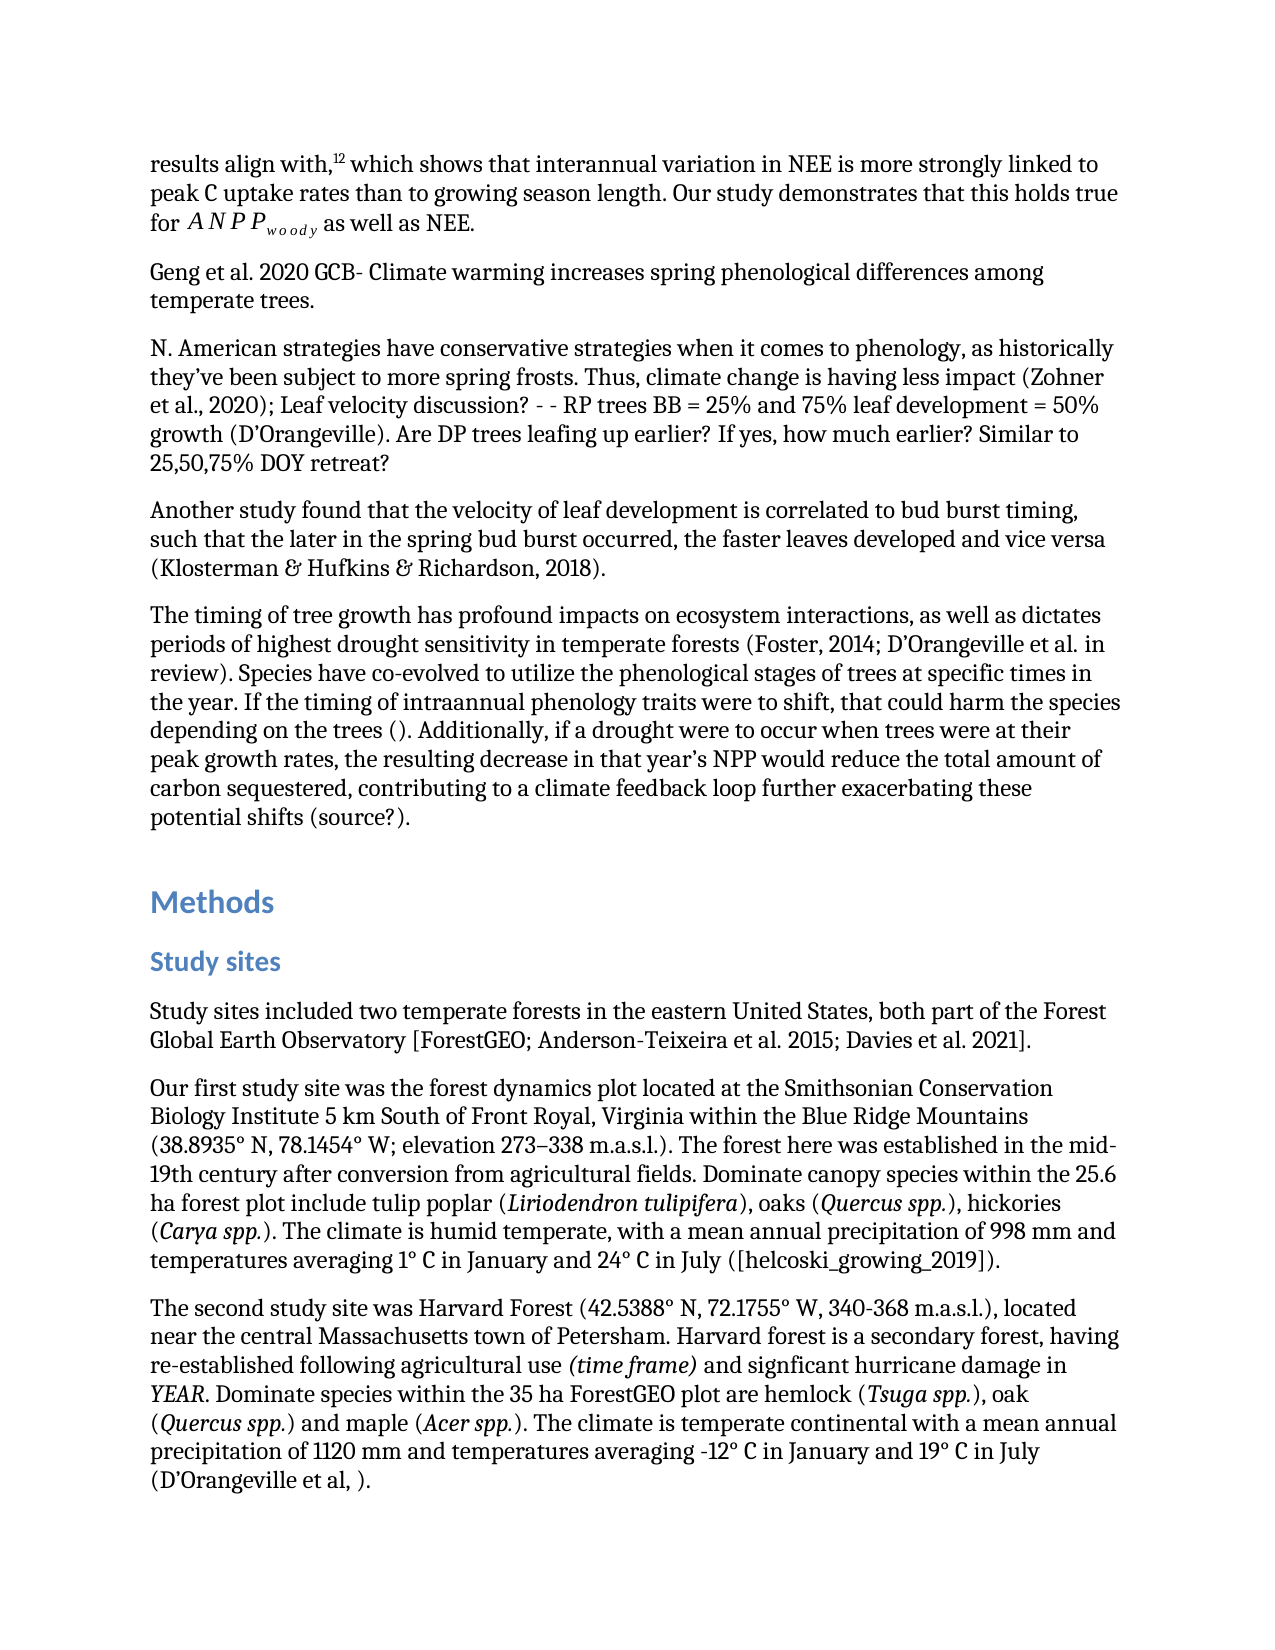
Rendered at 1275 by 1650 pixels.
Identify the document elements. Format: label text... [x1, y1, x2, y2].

text N. American strategies have conservative strategies when it comes to phenology, as historically they’ve been subject to more spring frosts. Thus, climate change is having less impact (Zohner et al., 2020); Leaf velocity discussion? - - RP trees BB = 25% and 75% leaf development = 50% growth (D’Orangeville). Are DP trees leafing up earlier? If yes, how much earlier? Similar to 25,50,75% DOY retreat? [150, 334, 1125, 478]
text The timing of tree growth has profound impacts on ecosystem interactions, as well as dictates periods of highest drought sensitivity in temperate forests (Foster, 2014; D’Orangeville et al. in review). Species have co-evolved to utilize the phenological stages of trees at specific times in the year. If the timing of intraannual phenology traits were to shift, that could harm the species depending on the trees (). Additionally, if a drought were to occur when trees were at their peak growth rates, the resulting decrease in that year’s NPP would reduce the total amount of carbon sequestered, contributing to a climate feedback loop further exacerbating these potential shifts (source?). [150, 601, 1125, 831]
text Study sites included two temperate forests in the eastern United States, both part of the Forest Global Earth Observatory [ForestGEO; Anderson-Teixeira et al. 2015; Davies et al. 2021]. [150, 997, 1125, 1055]
text Our first study site was the forest dynamics plot located at the Smithsonian Conservation Biology Institute 5 km South of Front Royal, Virginia within the Blue Ridge Mountains (38.8935° N, 78.1454° W; elevation 273–338 m.a.s.l.). The forest here was established in the mid-19th century after conversion from agricultural fields. Dominate canopy species within the 25.6 ha forest plot include tulip poplar (Liriodendron tulipifera), oaks (Quercus spp.), hickories (Carya spp.). The climate is humid temperate, with a mean annual precipitation of 998 mm and temperatures averaging 1° C in January and 24° C in July ([helcoski_growing_2019]). [150, 1073, 1125, 1275]
text Geng et al. 2020 GCB- Climate warming increases spring phenological differences among temperate trees. [150, 258, 1125, 315]
subtitle Methods [150, 881, 1125, 922]
text Another study found that the velocity of leaf development is correlated to bud burst timing, such that the later in the spring bud burst occurred, the faster leaves developed and vice versa (Klosterman & Hufkins & Richardson, 2018). [150, 496, 1125, 583]
text The second study site was Harvard Forest (42.5388° N, 72.1755° W, 340-368 m.a.s.l.), located near the central Massachusetts town of Petersham. Harvard forest is a secondary forest, having re-established following agricultural use (time frame) and signficant hurricane damage in YEAR. Dominate species within the 35 ha ForestGEO plot are hemlock (Tsuga spp.), oak (Quercus spp.) and maple (Acer spp.). The climate is temperate continental with a mean annual precipitation of 1120 mm and temperatures averaging -12° C in January and 19° C in July (D’Orangeville et al, ). [150, 1293, 1125, 1495]
subtitle Study sites [150, 943, 1125, 978]
text results align with,12 which shows that interannual variation in NEE is more strongly linked to peak C uptake rates than to growing season length. Our study demonstrates that this holds true for as well as NEE. [150, 150, 1125, 239]
